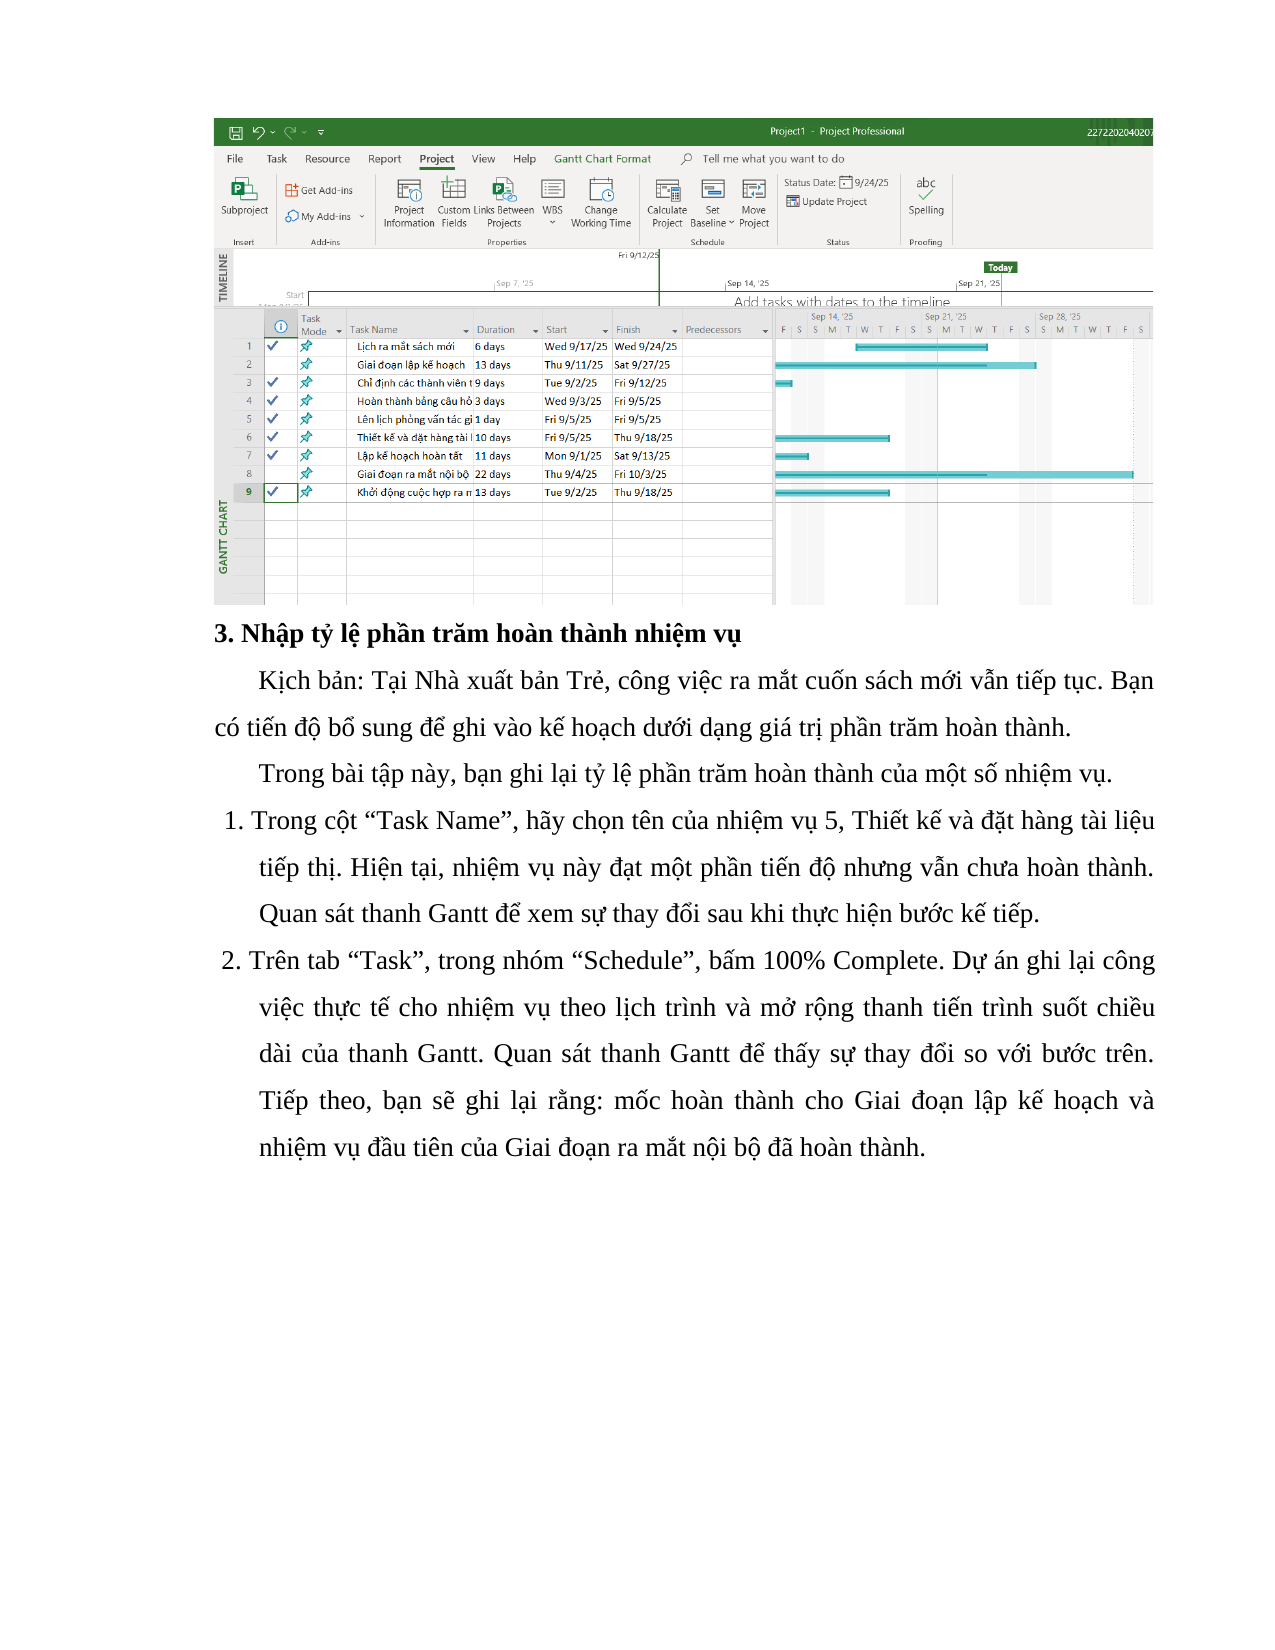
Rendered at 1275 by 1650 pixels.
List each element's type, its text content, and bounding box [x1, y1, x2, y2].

text 3. Nhập tỷ lệ phần trăm hoàn thành nhiệm vụ [177, 617, 1156, 648]
picture [213, 118, 1154, 605]
text Trong bài tập này, bạn ghi lại tỷ lệ phần trăm hoàn thành của một số nhiệm vụ. [258, 757, 1156, 788]
text 2. Trên tab “Task”, trong nhóm “Schedule”, bấm 100% Complete. Dự án ghi lại công việc thực tế cho nhiệm vụ theo lịch trình và mở rộng thanh tiến trình suốt chiều dài của thanh Gantt. Quan sát thanh Gantt để thấy sự thay đổi so với bước trên. Tiếp theo, bạn sẽ ghi lại rằng: mốc hoàn thành cho Giai đoạn lập kế hoạch và nhiệm vụ đầu tiên của Giai đoạn ra mắt nội bộ đã hoàn thành. [221, 944, 1156, 1162]
text Kịch bản: Tại Nhà xuất bản Trẻ, công việc ra mắt cuốn sách mới vẫn tiếp tục. Bạn có tiến độ bổ sung để ghi vào kế hoạch dưới dạng giá trị phần trăm hoàn thành. [214, 664, 1156, 742]
text 1. Trong cột “Task Name”, hãy chọn tên của nhiệm vụ 5, Thiết kế và đặt hàng tài liệu tiếp thị. Hiện tại, nhiệm vụ này đạt một phần tiến độ nhưng vẫn chưa hoàn thành. Quan sát thanh Gantt để xem sự thay đổi sau khi thực hiện bước kế tiếp. [224, 804, 1156, 928]
